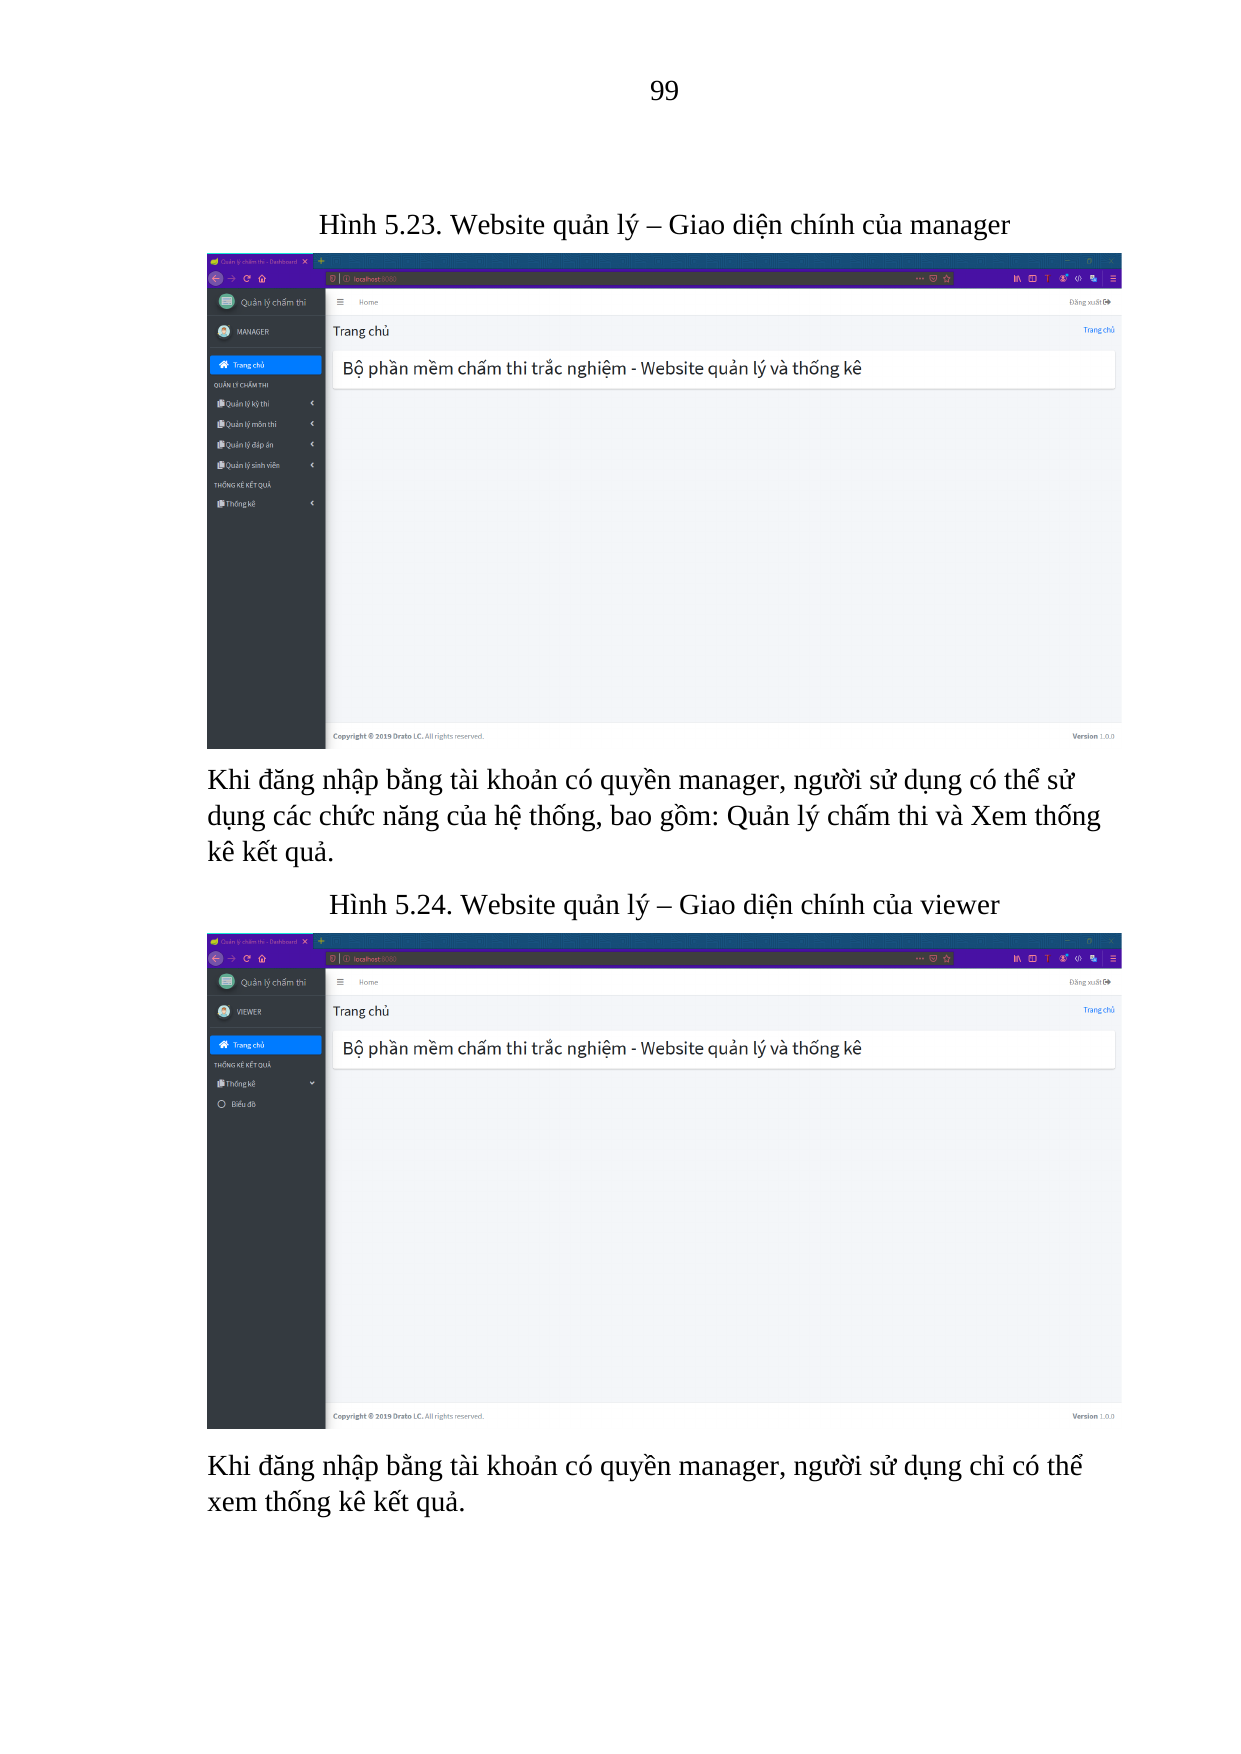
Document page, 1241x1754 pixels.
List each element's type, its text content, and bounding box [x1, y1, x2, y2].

picture [207, 933, 1122, 1429]
text Khi đăng nhập bằng tài khoản có quyền manager, người sử dụng có thể sử dụng các chức năng của hệ thống, bao gồm: Quản lý chấm thi và Xem thống kê kết quả. [207, 762, 1122, 868]
text Khi đăng nhập bằng tài khoản có quyền manager, người sử dụng chỉ có thể xem thống kê kết quả. [207, 1448, 1122, 1518]
picture [207, 253, 1122, 749]
